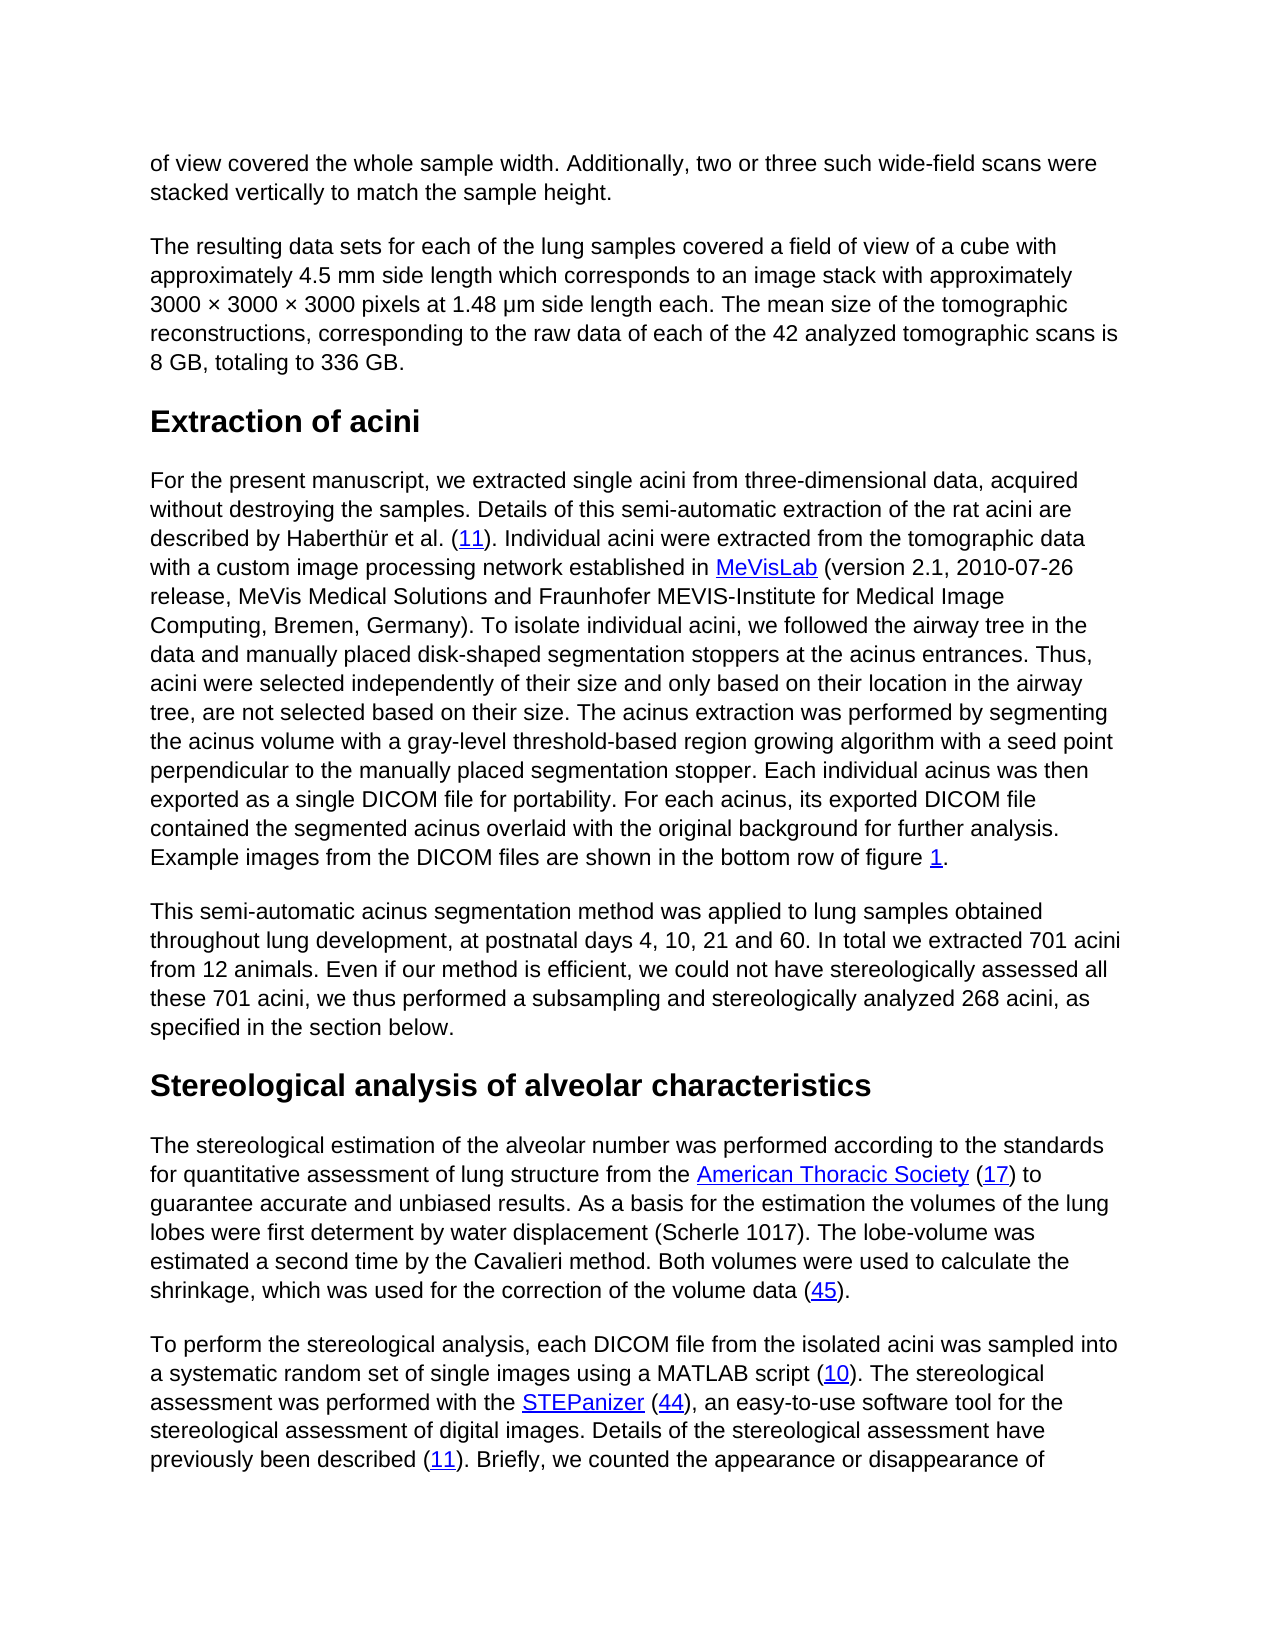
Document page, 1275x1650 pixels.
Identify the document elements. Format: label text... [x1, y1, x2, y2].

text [150, 1331, 1125, 1473]
text For the present manuscript, we extracted single acini from three-dimensional data, acquired without destroying the samples. Details of this semi-automatic extraction of the rat acini are described by Haberthür et al. (11). Individual acini were extracted from the tomographic data with a custom image processing network established in MeVisLab (version 2.1, 2010-07-26 release, MeVis Medical Solutions and Fraunhofer MEVIS-Institute for Medical Image Computing, Bremen, Germany). To isolate individual acini, we followed the airway tree in the data and manually placed disk-shaped segmentation stoppers at the acinus entrances. Thus, acini were selected independently of their size and only based on their location in the airway tree, are not selected based on their size. The acinus extraction was performed by segmenting the acinus volume with a gray-level threshold-based region growing algorithm with a seed point perpendicular to the manually placed segmentation stopper. Each individual acinus was then exported as a single DICOM file for portability. For each acinus, its exported DICOM file contained the segmented acinus overlaid with the original background for further analysis. Example images from the DICOM files are shown in the bottom row of figure 1. [150, 467, 1125, 870]
text The stereological estimation of the alveolar number was performed according to the standards for quantitative assessment of lung structure from the American Thoracic Society (17) to guarantee accurate and unbiased results. As a basis for the estimation the volumes of the lung lobes were first determent by water displacement (Scherle 1017). The lobe-volume was estimated a second time by the Cavalieri method. Both volumes were used to calculate the shrinkage, which was used for the correction of the volume data (45). [150, 1132, 1125, 1303]
text This semi-automatic acinus segmentation method was applied to lung samples obtained throughout lung development, at postnatal days 4, 10, 21 and 60. In total we extracted 701 acini from 12 animals. Even if our method is efficient, we could not have stereologically assessed all these 701 acini, we thus performed a subsampling and stereologically analyzed 268 acini, as specified in the section below. [150, 898, 1125, 1040]
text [150, 150, 1125, 205]
subtitle Extraction of acini [150, 403, 1125, 439]
text The resulting data sets for each of the lung samples covered a field of view of a cube with approximately 4.5 mm side length which corresponds to an image stack with approximately 3000 × 3000 × 3000 pixels at 1.48 μm side length each. The mean size of the tomographic reconstructions, corresponding to the raw data of each of the 42 analyzed tomographic scans is 8 GB, totaling to 336 GB. [150, 233, 1125, 375]
subtitle Stereological analysis of alveolar characteristics [150, 1067, 1125, 1103]
